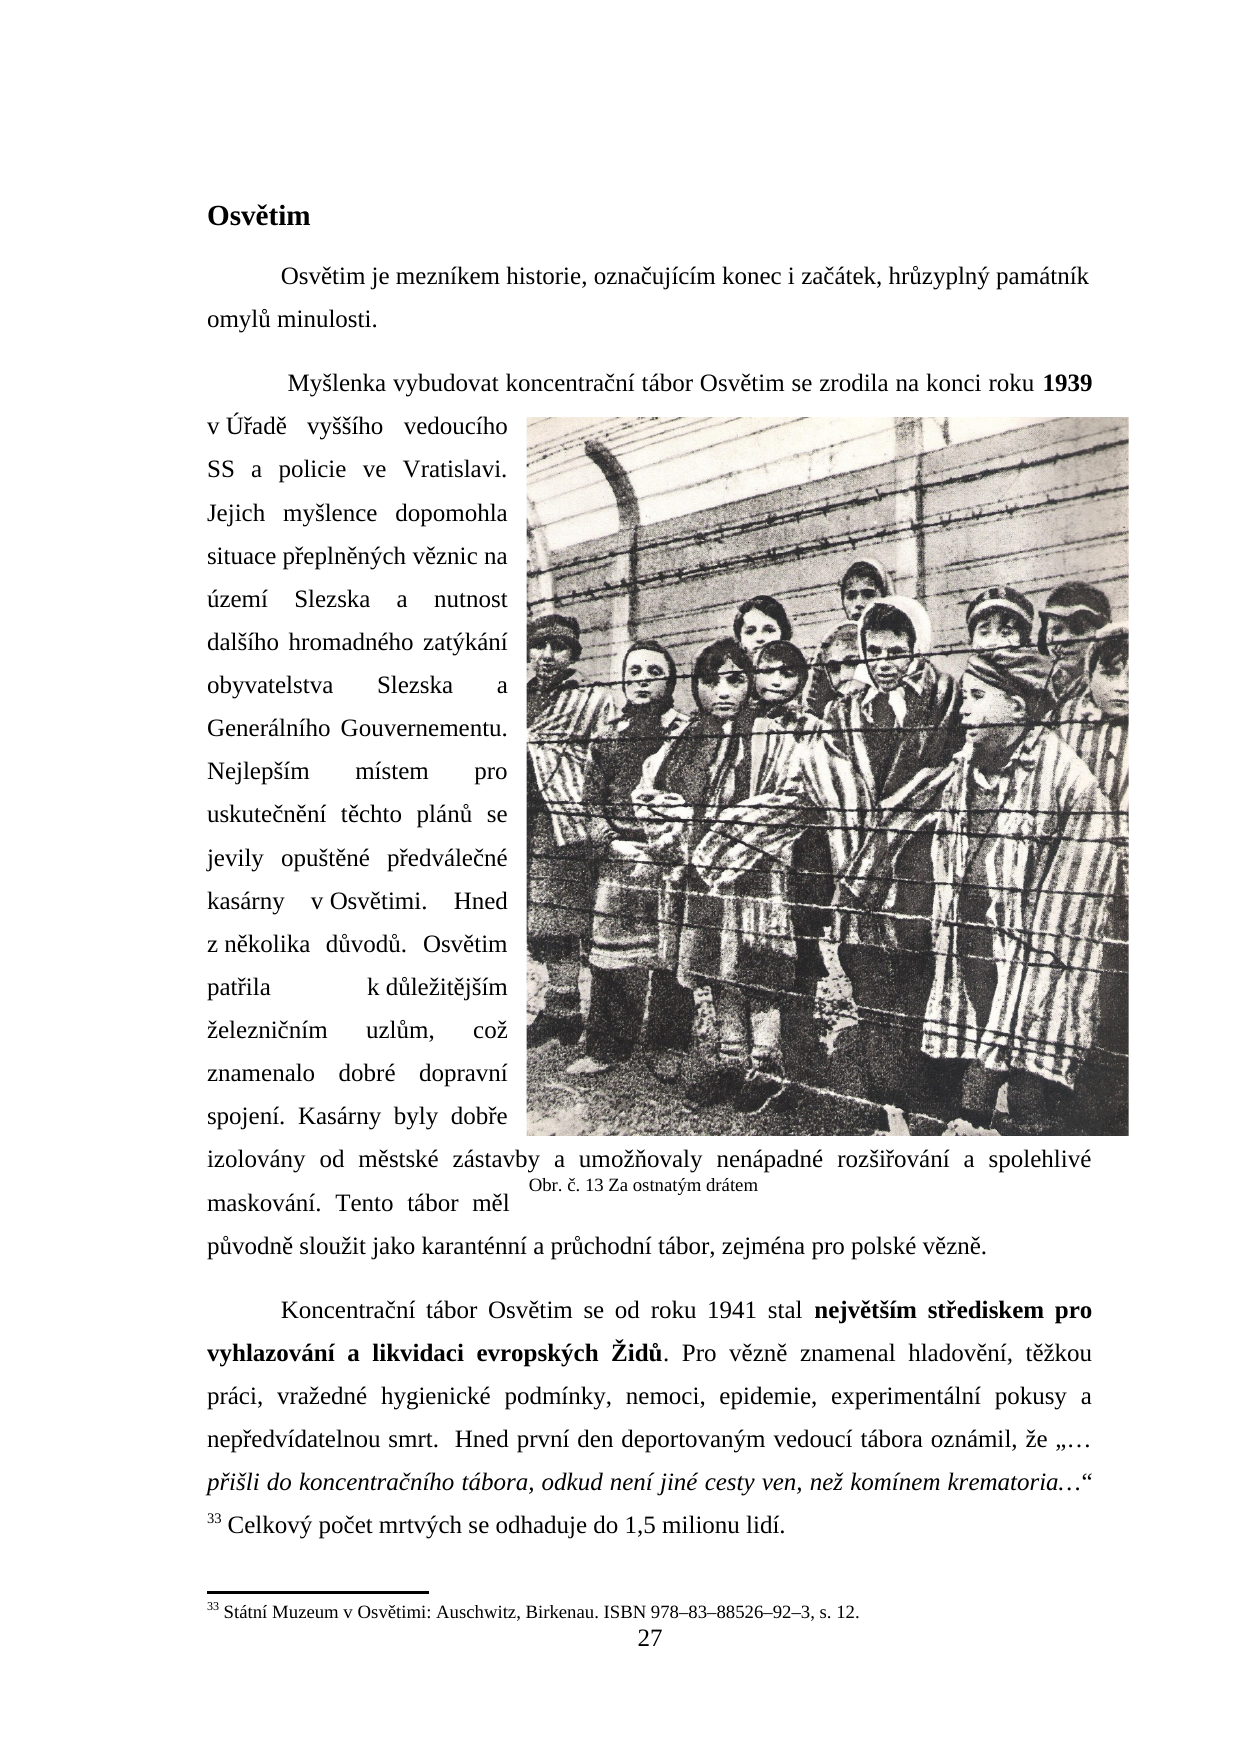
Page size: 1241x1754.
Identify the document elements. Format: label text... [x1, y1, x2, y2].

text Koncentrační tábor Osvětim se od roku 1941 stal největším střediskem pro vyhlazování a likvidaci evropských Židů. Pro vězně znamenal hladovění, těžkou práci, vražedné hygienické podmínky, nemoci, epidemie, experimentální pokusy a nepředvídatelnou smrt. Hned první den deportovaným vedoucí tábora oznámil, že „… přišli do koncentračního tábora, odkud není jiné cesty ven, než komínem krematoria…“ Celkový počet mrtvých se odhaduje do 1,5 milionu lidí. [207, 1295, 1092, 1539]
subtitle Osvětim [207, 198, 1092, 231]
text Osvětim je mezníkem historie, označujícím konec i začátek, hrůzyplný památník omylů minulosti. [207, 261, 1092, 333]
picture [526, 417, 1129, 1136]
